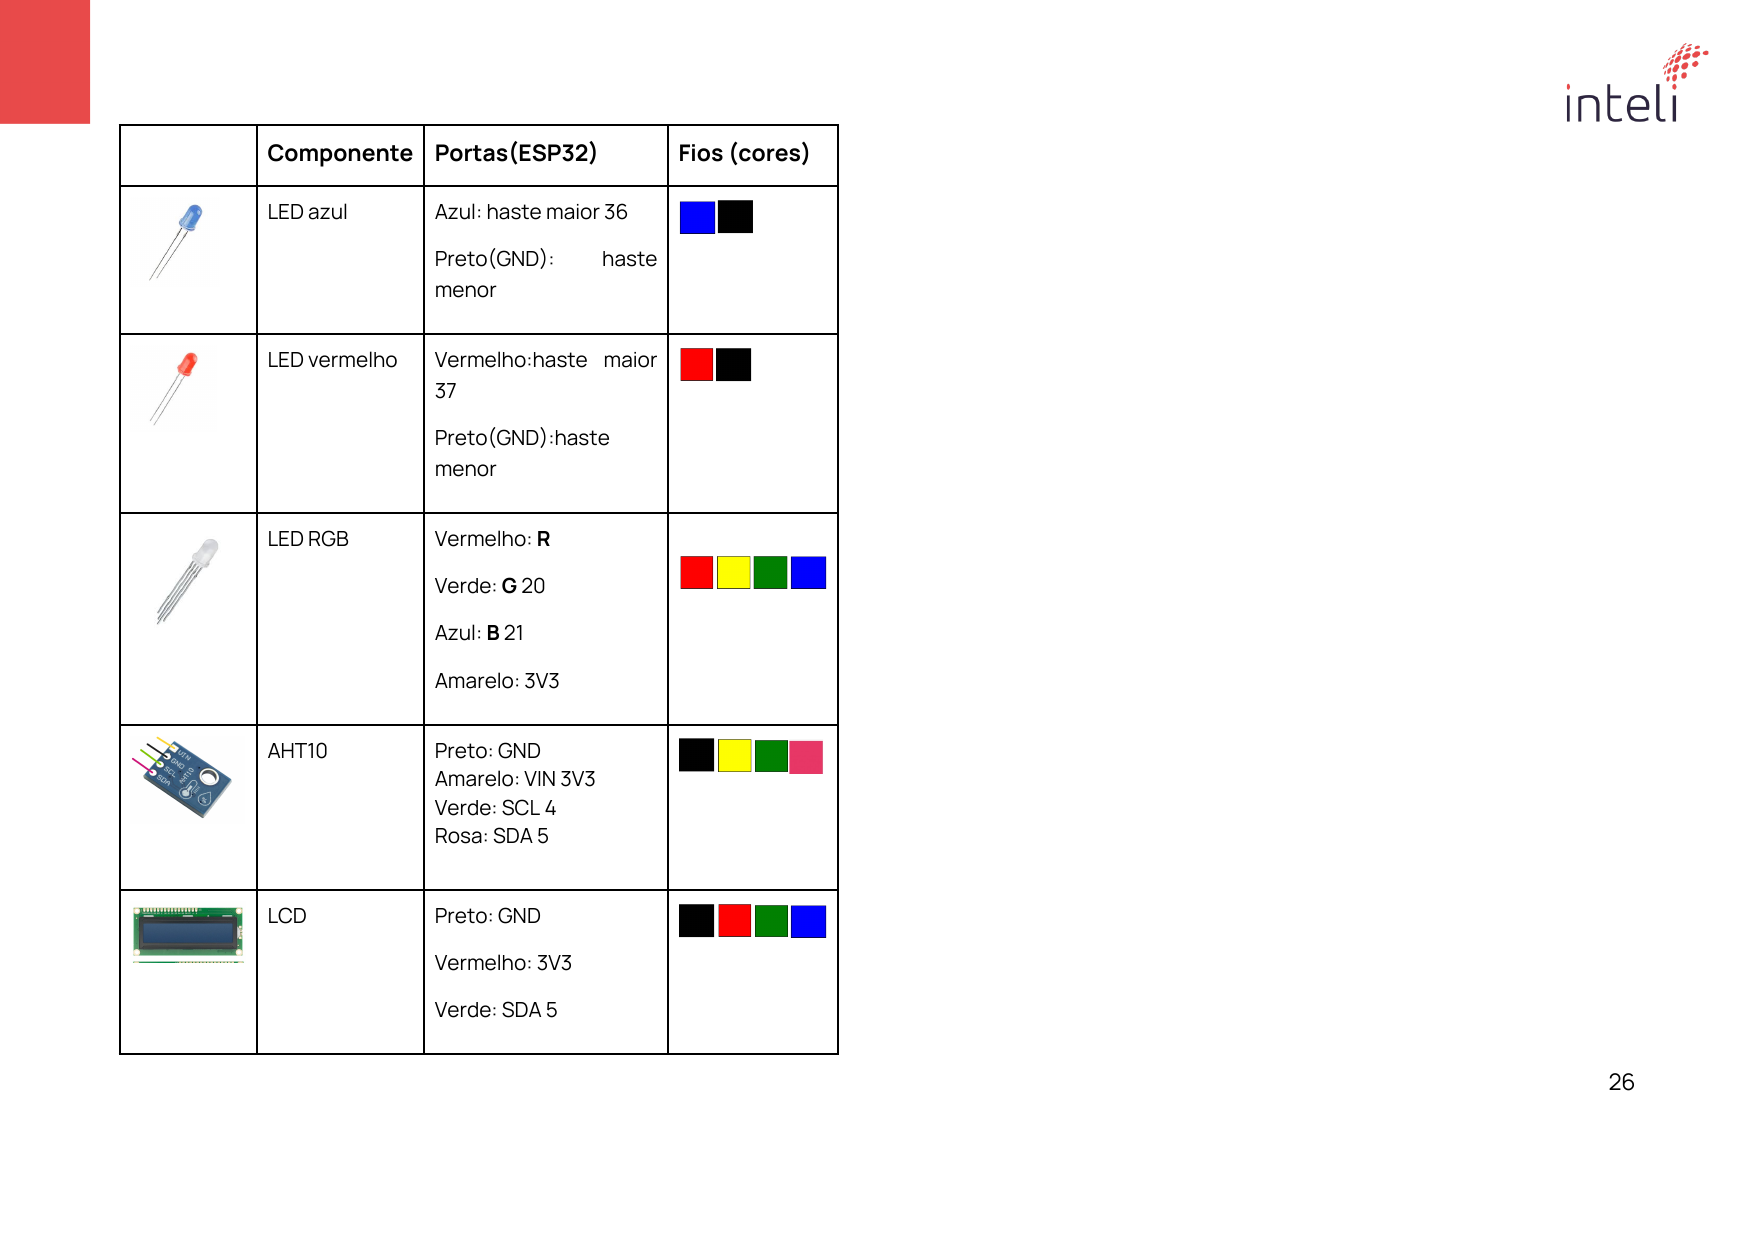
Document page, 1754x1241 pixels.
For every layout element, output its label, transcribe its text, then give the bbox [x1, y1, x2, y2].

picture [129, 345, 218, 432]
picture [678, 736, 824, 774]
table_cell LED vermelho [258, 335, 423, 512]
table_cell Preto: GND Amarelo: VIN 3V3 Verde: SCL 4 Rosa: SDA 5 [425, 726, 667, 889]
table_cell [121, 891, 256, 1053]
table_cell [669, 726, 837, 889]
table_header Portas(ESP32) [425, 126, 667, 185]
picture [129, 197, 220, 287]
table_cell [121, 726, 256, 889]
picture [678, 197, 755, 235]
picture [129, 736, 246, 824]
picture [0, 0, 91, 124]
table_header Fios (cores) [669, 126, 837, 185]
table_cell LCD [258, 891, 423, 1053]
table_header Componente [258, 126, 423, 185]
table_cell AHT10 [258, 726, 423, 889]
table_header [121, 126, 256, 185]
table_cell Vermelho: R Verde: G 20 Azul: B 21 Amarelo: 3V3 [425, 514, 667, 723]
picture [678, 345, 754, 383]
picture [129, 524, 246, 641]
picture [130, 901, 247, 963]
table_cell [669, 514, 837, 723]
table_cell [669, 335, 837, 512]
table_cell [121, 187, 256, 333]
table_cell Azul: haste maior 36 Preto(GND): haste menor [425, 187, 667, 333]
table_cell [121, 335, 256, 512]
table_cell [669, 891, 837, 1053]
table_cell LED RGB [258, 514, 423, 723]
picture [678, 901, 828, 939]
table_cell Vermelho:haste maior 37 Preto(GND):haste menor [425, 335, 667, 512]
table_cell Preto: GND Vermelho: 3V3 Verde: SDA 5 Azul: SCL 4 [425, 891, 667, 1053]
table_cell [669, 187, 837, 333]
picture [678, 553, 828, 591]
picture [1566, 43, 1709, 122]
table_cell LED azul [258, 187, 423, 333]
table_cell [121, 514, 256, 723]
